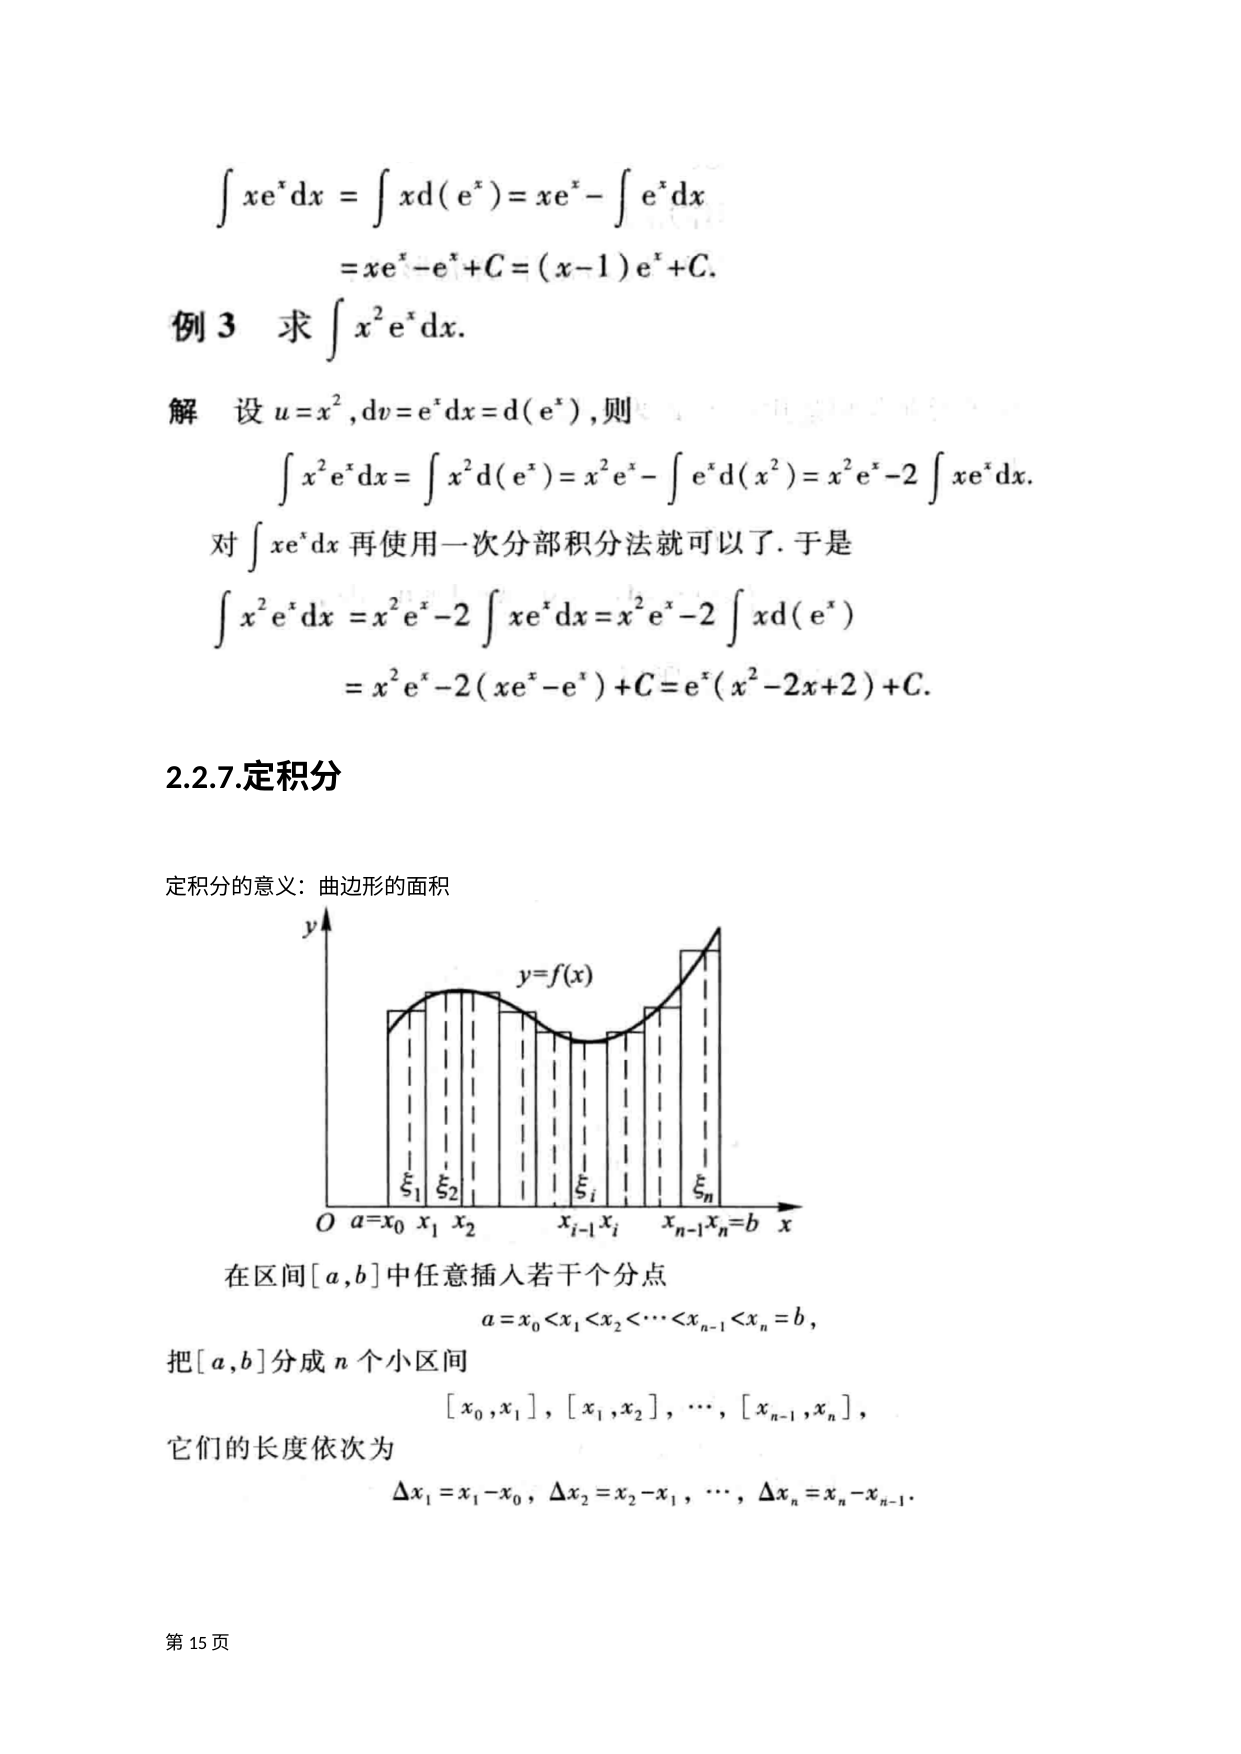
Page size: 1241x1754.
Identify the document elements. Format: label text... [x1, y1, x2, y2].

subtitle 2.2.7.定积分 [165, 742, 1081, 807]
picture [165, 1388, 918, 1513]
text 定积分的意义：曲边形的面积 [165, 868, 1081, 901]
picture [209, 584, 934, 704]
picture [209, 162, 725, 285]
picture [165, 1258, 819, 1378]
picture [165, 389, 1035, 512]
picture [165, 292, 468, 365]
picture [209, 519, 854, 575]
picture [296, 900, 811, 1250]
